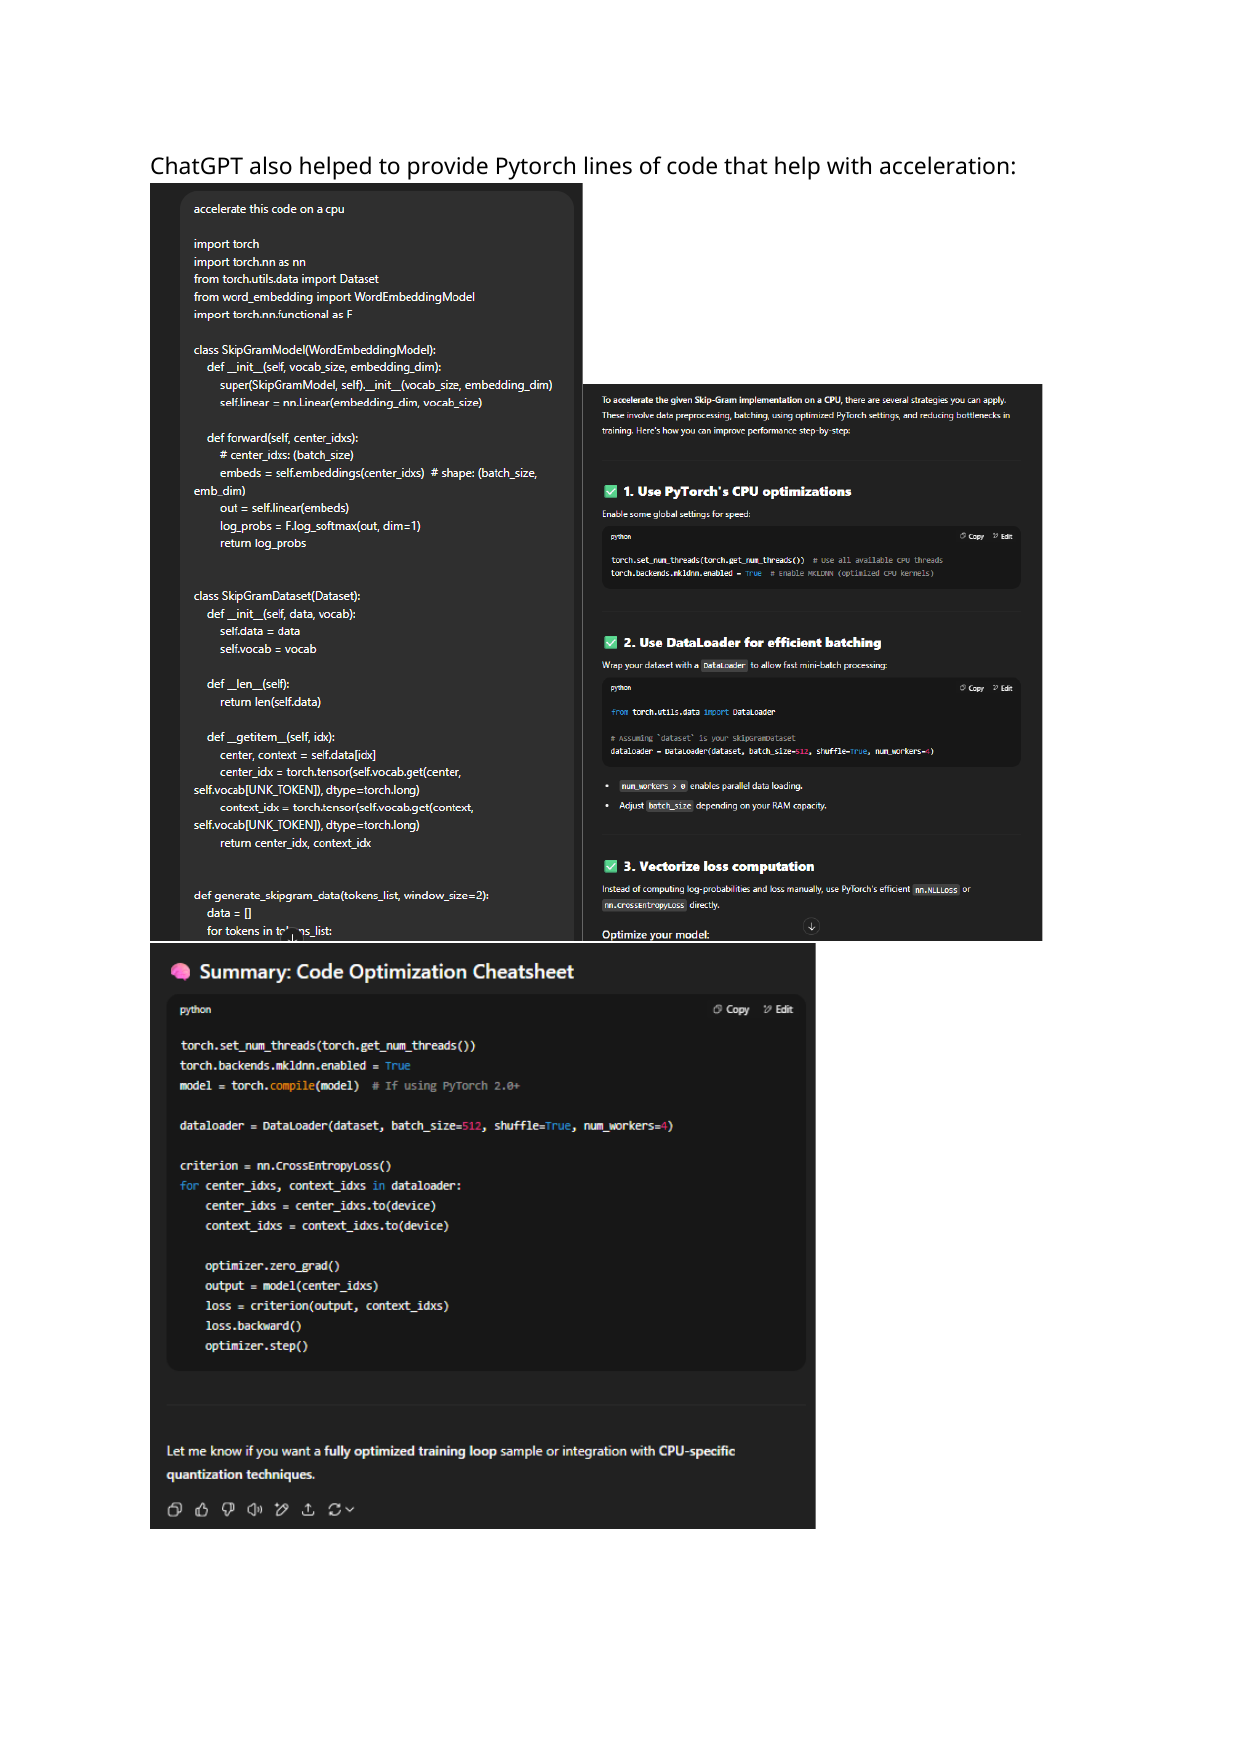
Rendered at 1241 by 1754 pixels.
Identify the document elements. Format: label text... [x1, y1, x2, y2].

picture [150, 943, 816, 1529]
picture [150, 183, 1043, 941]
